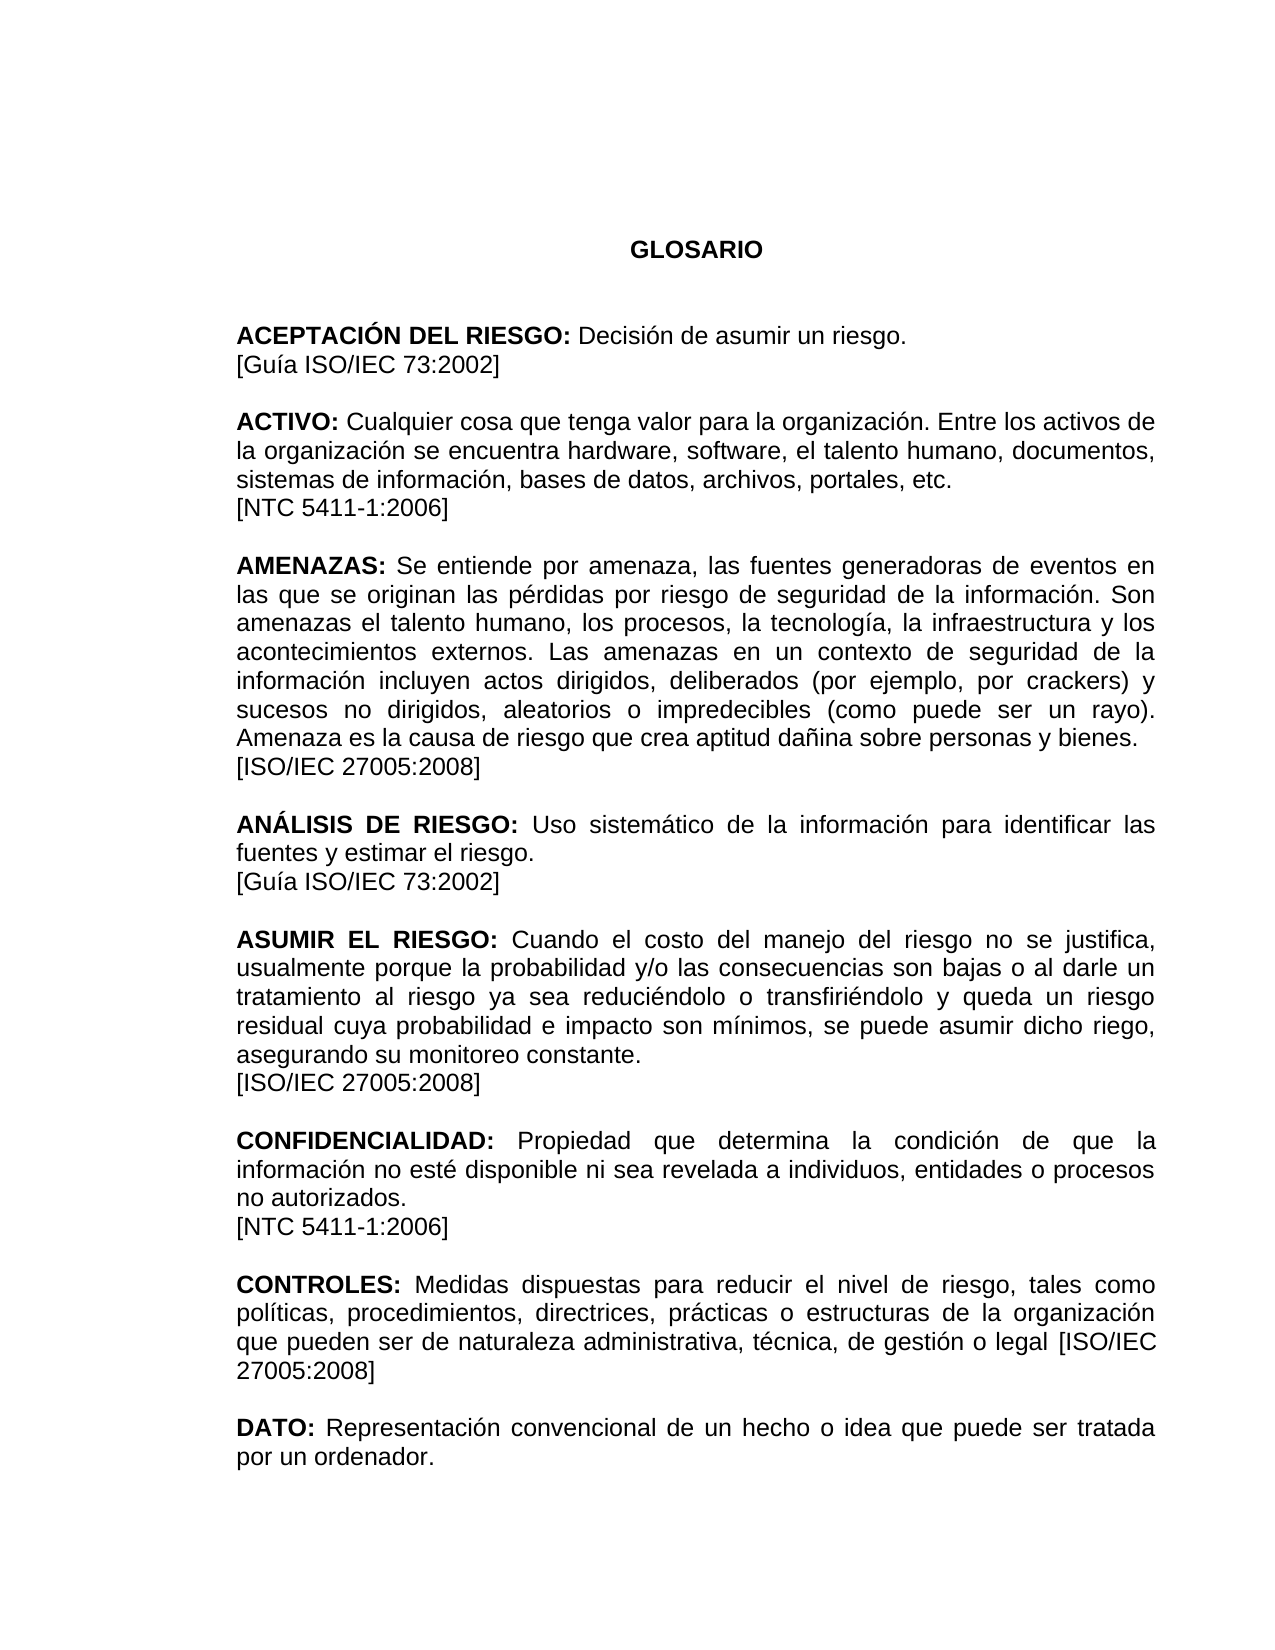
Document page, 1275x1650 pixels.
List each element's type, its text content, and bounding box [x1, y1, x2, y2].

list AMENAZAS: Se entiende por amenaza, las fuentes generadoras de eventos en las que se originan las pérdidas por riesgo de seguridad de la información. Son amenazas el talento humano, los procesos, la tecnología, la infraestructura y los acontecimientos externos. Las amenazas en un contexto de seguridad de la información incluyen actos dirigidos, deliberados (por ejemplo, por crackers) y sucesos no dirigidos, aleatorios o impredecibles (como puede ser un rayo). Amenaza es la causa de riesgo que crea aptitud dañina sobre personas y bienes. [236, 551, 1157, 752]
list [NTC 5411-1:2006] [236, 493, 1157, 522]
list [ISO/IEC 27005:2008] [236, 752, 1157, 781]
list ANÁLISIS DE RIESGO: Uso sistemático de la información para identificar las fuentes y estimar el riesgo. [236, 810, 1157, 867]
text GLOSARIO [236, 235, 1157, 263]
list ACEPTACIÓN DEL RIESGO: Decisión de asumir un riesgo. [236, 321, 1157, 350]
list [NTC 5411-1:2006] [236, 1212, 1157, 1241]
list DATO: Representación convencional de un hecho o idea que puede ser tratada por un ordenador. [236, 1413, 1157, 1471]
list [Guía ISO/IEC 73:2002] [236, 350, 1157, 378]
list CONFIDENCIALIDAD: Propiedad que determina la condición de que la información no esté disponible ni sea revelada a individuos, entidades o procesos no autorizados. [236, 1126, 1157, 1212]
list [Guía ISO/IEC 73:2002] [236, 867, 1157, 896]
list ASUMIR EL RIESGO: Cuando el costo del manejo del riesgo no se justifica, usualmente porque la probabilidad y/o las consecuencias son bajas o al darle un tratamiento al riesgo ya sea reduciéndolo o transfiriéndolo y queda un riesgo residual cuya probabilidad e impacto son mínimos, se puede asumir dicho riego, asegurando su monitoreo constante. [236, 925, 1157, 1068]
list CONTROLES: Medidas dispuestas para reducir el nivel de riesgo, tales como políticas, procedimientos, directrices, prácticas o estructuras de la organización que pueden ser de naturaleza administrativa, técnica, de gestión o legal [ISO/IEC 27005:2008] [236, 1270, 1157, 1385]
list [ISO/IEC 27005:2008] [236, 1068, 1157, 1097]
list ACTIVO: Cualquier cosa que tenga valor para la organización. Entre los activos de la organización se encuentra hardware, software, el talento humano, documentos, sistemas de información, bases de datos, archivos, portales, etc. [236, 407, 1157, 493]
